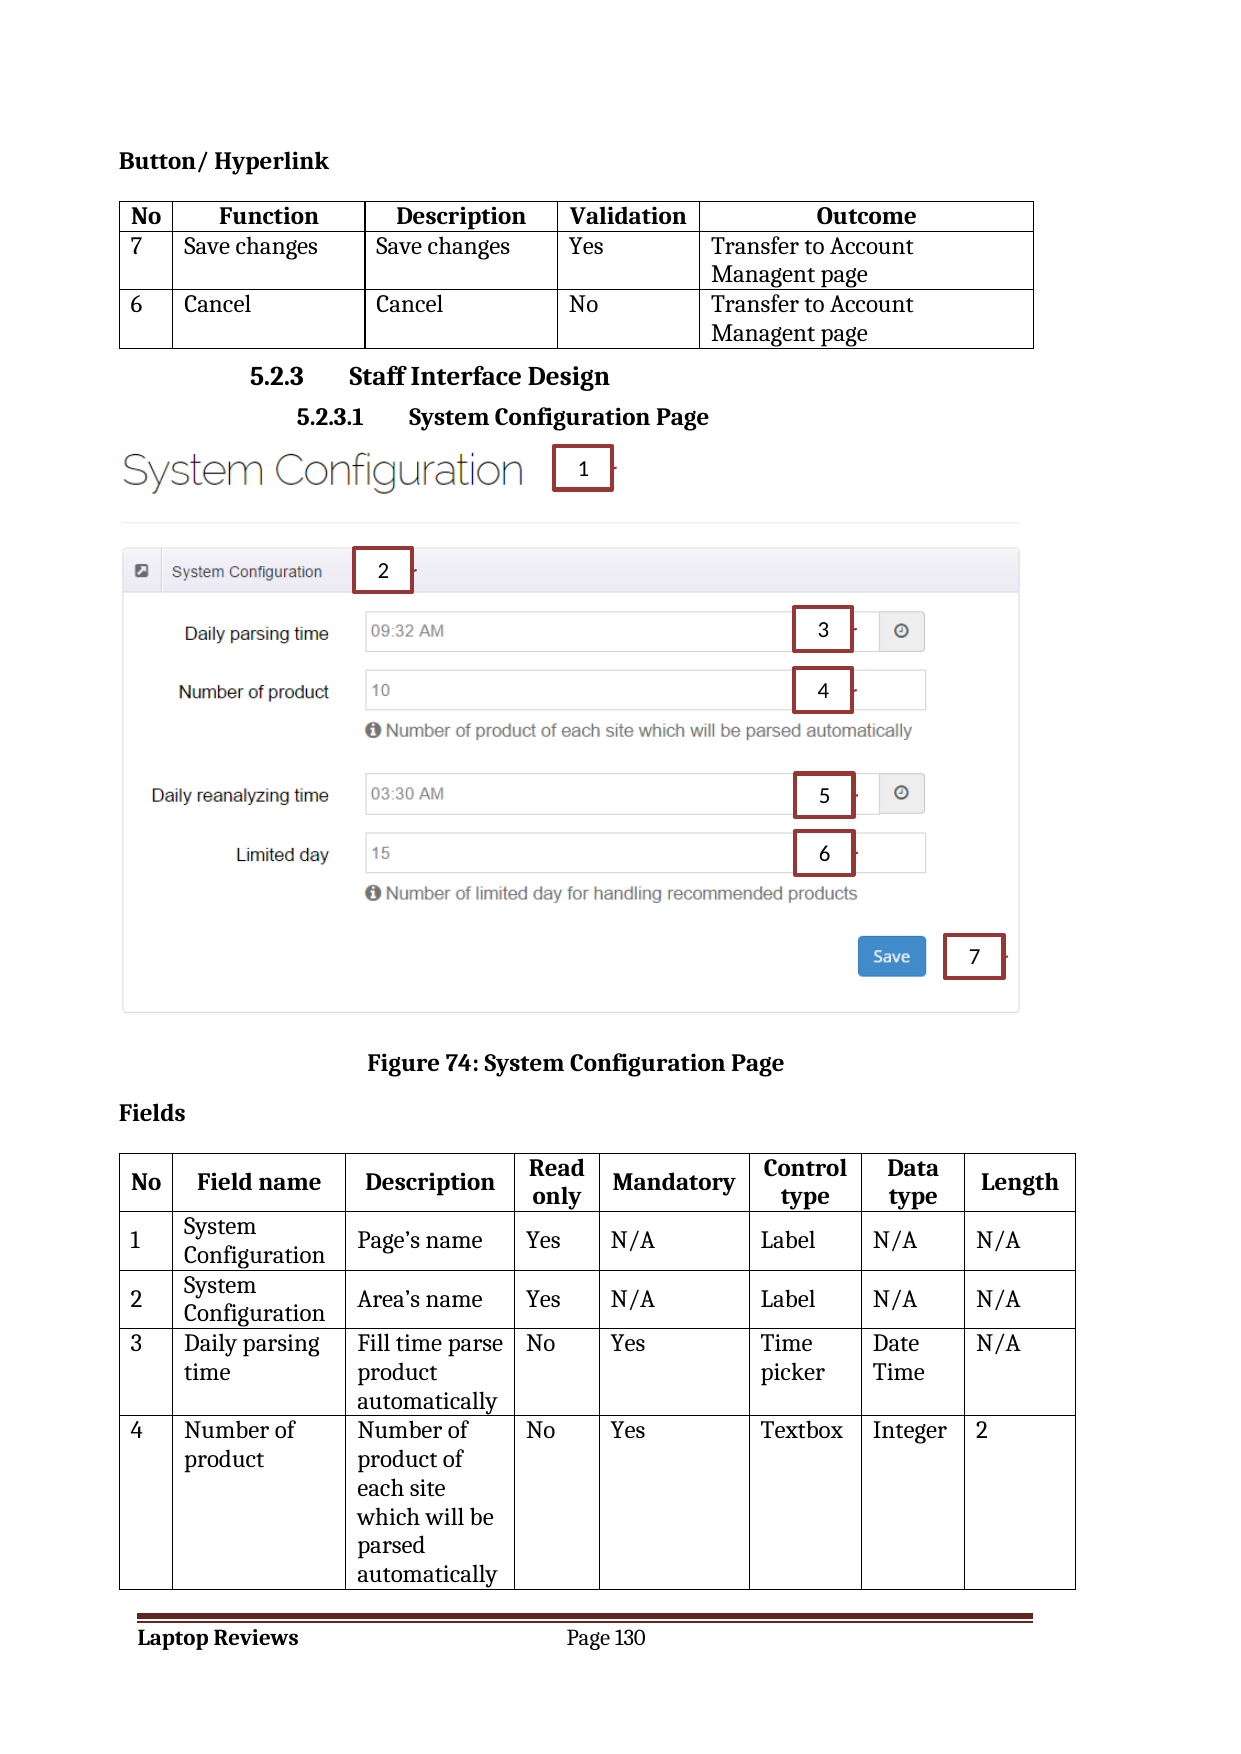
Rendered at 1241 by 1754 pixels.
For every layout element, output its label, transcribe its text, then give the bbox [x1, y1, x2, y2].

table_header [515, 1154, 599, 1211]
text Button/ Hyperlink [118, 147, 1033, 176]
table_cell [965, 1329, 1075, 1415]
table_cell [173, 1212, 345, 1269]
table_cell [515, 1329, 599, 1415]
picture [118, 444, 1034, 1024]
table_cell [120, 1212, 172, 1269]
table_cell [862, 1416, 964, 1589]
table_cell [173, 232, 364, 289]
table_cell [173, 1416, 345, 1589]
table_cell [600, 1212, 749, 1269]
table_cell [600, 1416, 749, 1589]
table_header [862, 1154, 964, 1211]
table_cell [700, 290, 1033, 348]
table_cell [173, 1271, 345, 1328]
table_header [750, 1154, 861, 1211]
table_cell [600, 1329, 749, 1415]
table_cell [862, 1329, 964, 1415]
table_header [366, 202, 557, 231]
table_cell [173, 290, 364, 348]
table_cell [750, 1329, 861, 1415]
text Figure 74: System Configuration Page [118, 1049, 1033, 1078]
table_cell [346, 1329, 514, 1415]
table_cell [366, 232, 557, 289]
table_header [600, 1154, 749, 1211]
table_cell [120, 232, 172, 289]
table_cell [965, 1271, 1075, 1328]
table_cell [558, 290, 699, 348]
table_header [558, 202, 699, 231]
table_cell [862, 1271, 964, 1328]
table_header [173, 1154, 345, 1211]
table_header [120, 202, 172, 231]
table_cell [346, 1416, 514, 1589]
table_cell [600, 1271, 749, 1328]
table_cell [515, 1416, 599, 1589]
subtitle Staff Interface Design [250, 361, 1033, 392]
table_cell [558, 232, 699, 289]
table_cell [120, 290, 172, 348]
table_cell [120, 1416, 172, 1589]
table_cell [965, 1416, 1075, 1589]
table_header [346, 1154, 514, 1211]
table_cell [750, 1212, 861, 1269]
subtitle System Configuration Page [297, 403, 1033, 432]
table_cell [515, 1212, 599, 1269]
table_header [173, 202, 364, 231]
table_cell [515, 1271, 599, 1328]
text Fields [118, 1098, 1033, 1127]
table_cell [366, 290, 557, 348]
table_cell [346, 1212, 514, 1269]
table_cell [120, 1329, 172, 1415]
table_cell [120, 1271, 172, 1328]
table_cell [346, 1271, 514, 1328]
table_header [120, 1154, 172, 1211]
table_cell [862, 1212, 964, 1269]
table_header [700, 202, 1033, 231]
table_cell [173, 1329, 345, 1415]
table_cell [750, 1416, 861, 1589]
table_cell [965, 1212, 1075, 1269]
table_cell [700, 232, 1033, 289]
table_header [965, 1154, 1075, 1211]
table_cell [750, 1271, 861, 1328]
